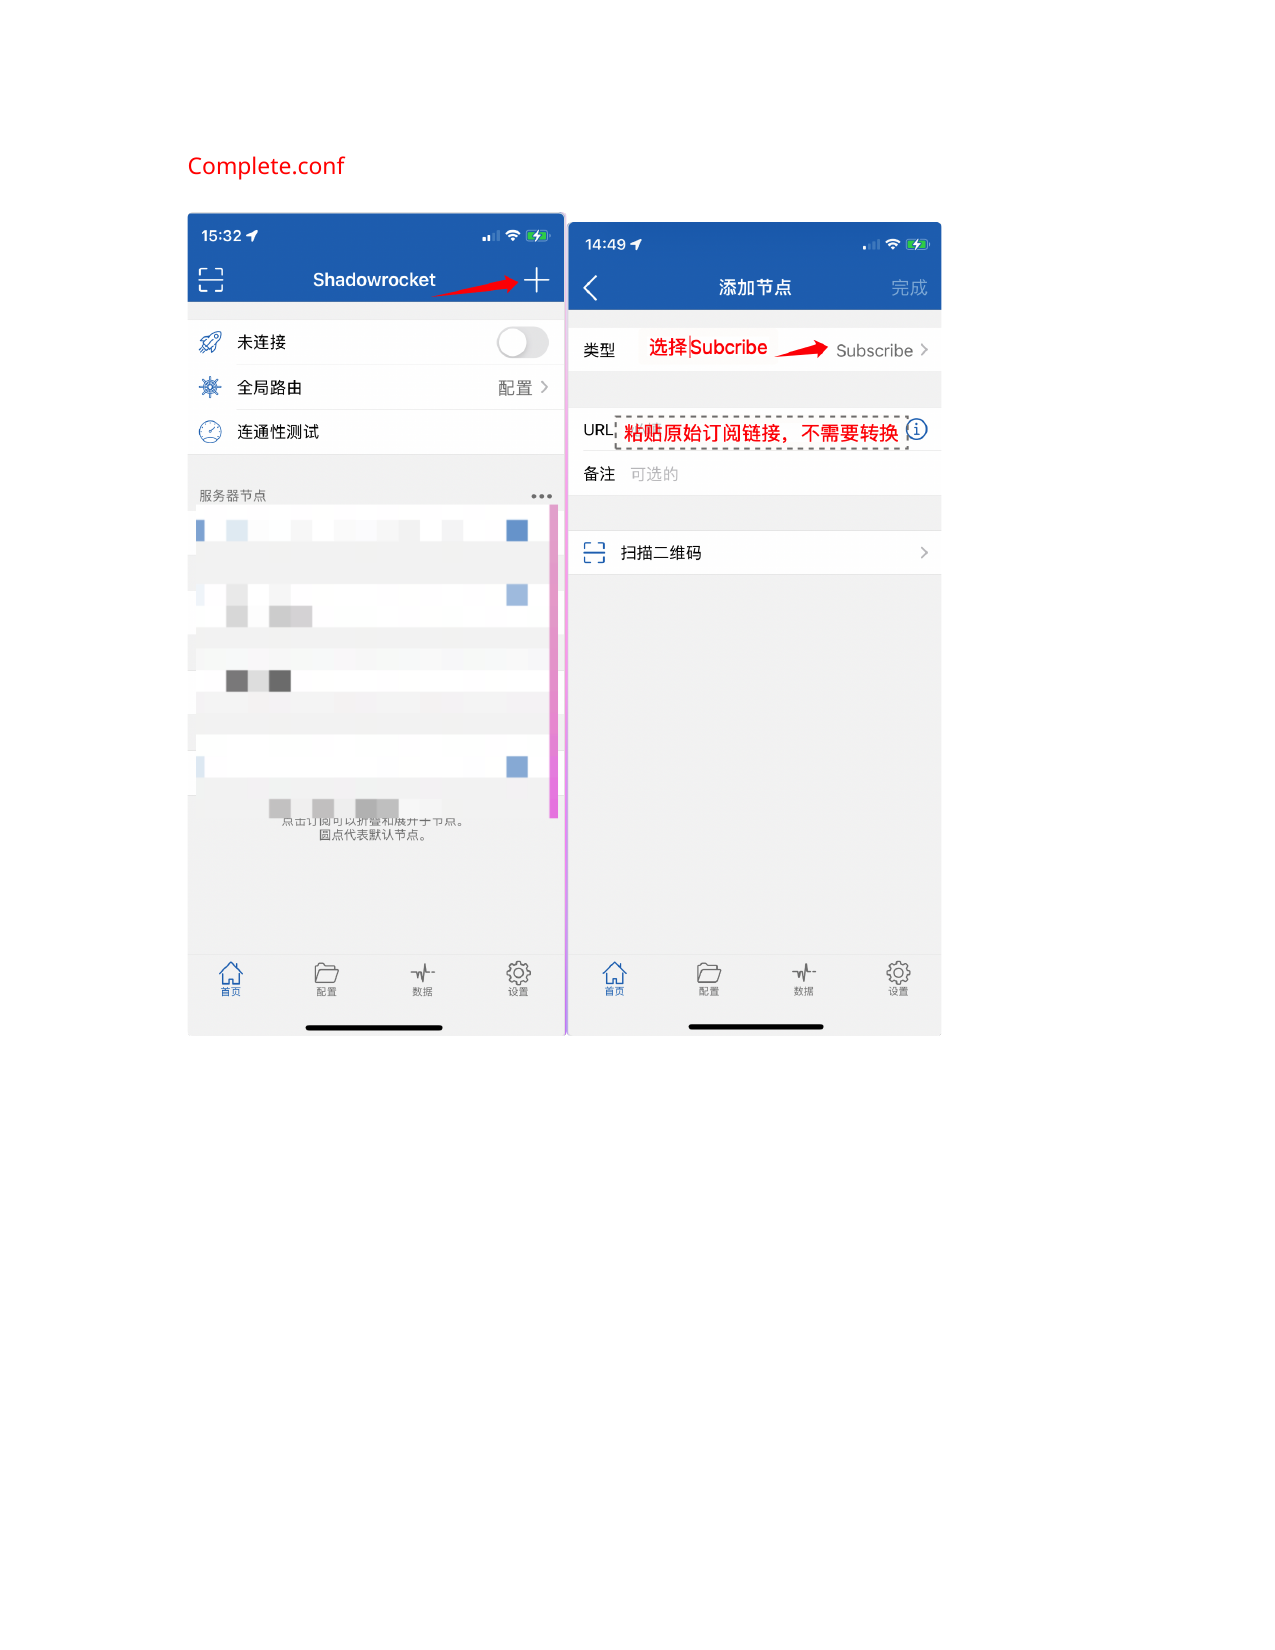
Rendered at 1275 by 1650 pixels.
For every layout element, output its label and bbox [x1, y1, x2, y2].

text [187, 150, 1087, 181]
picture [187, 212, 942, 1036]
